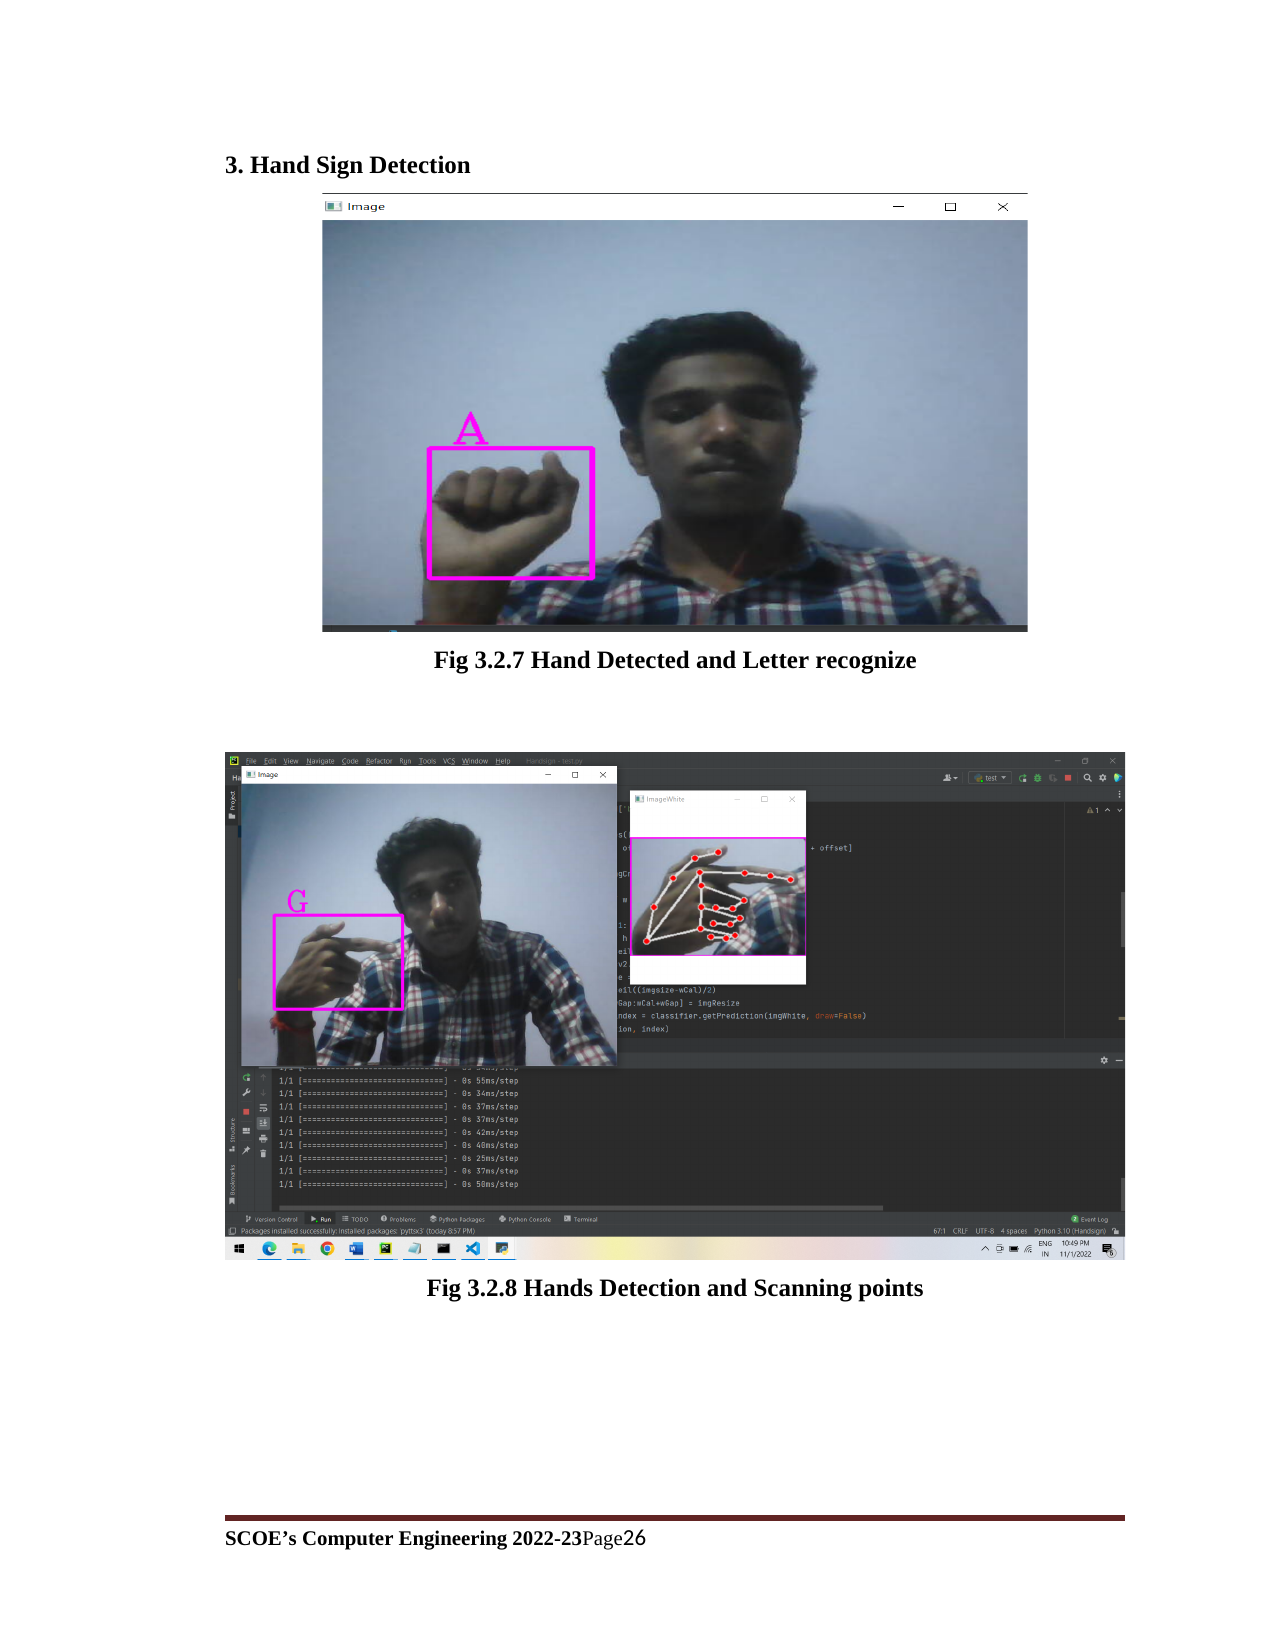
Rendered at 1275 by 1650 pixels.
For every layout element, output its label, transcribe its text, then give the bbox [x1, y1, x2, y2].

text Fig 3.2.8 Hands Detection and Scanning points [225, 1273, 1125, 1302]
text Fig 3.2.7 Hand Detected and Letter recognize [225, 645, 1125, 674]
picture [225, 752, 1125, 1260]
text 3. Hand Sign Detection [225, 150, 1125, 179]
picture [322, 193, 1028, 632]
